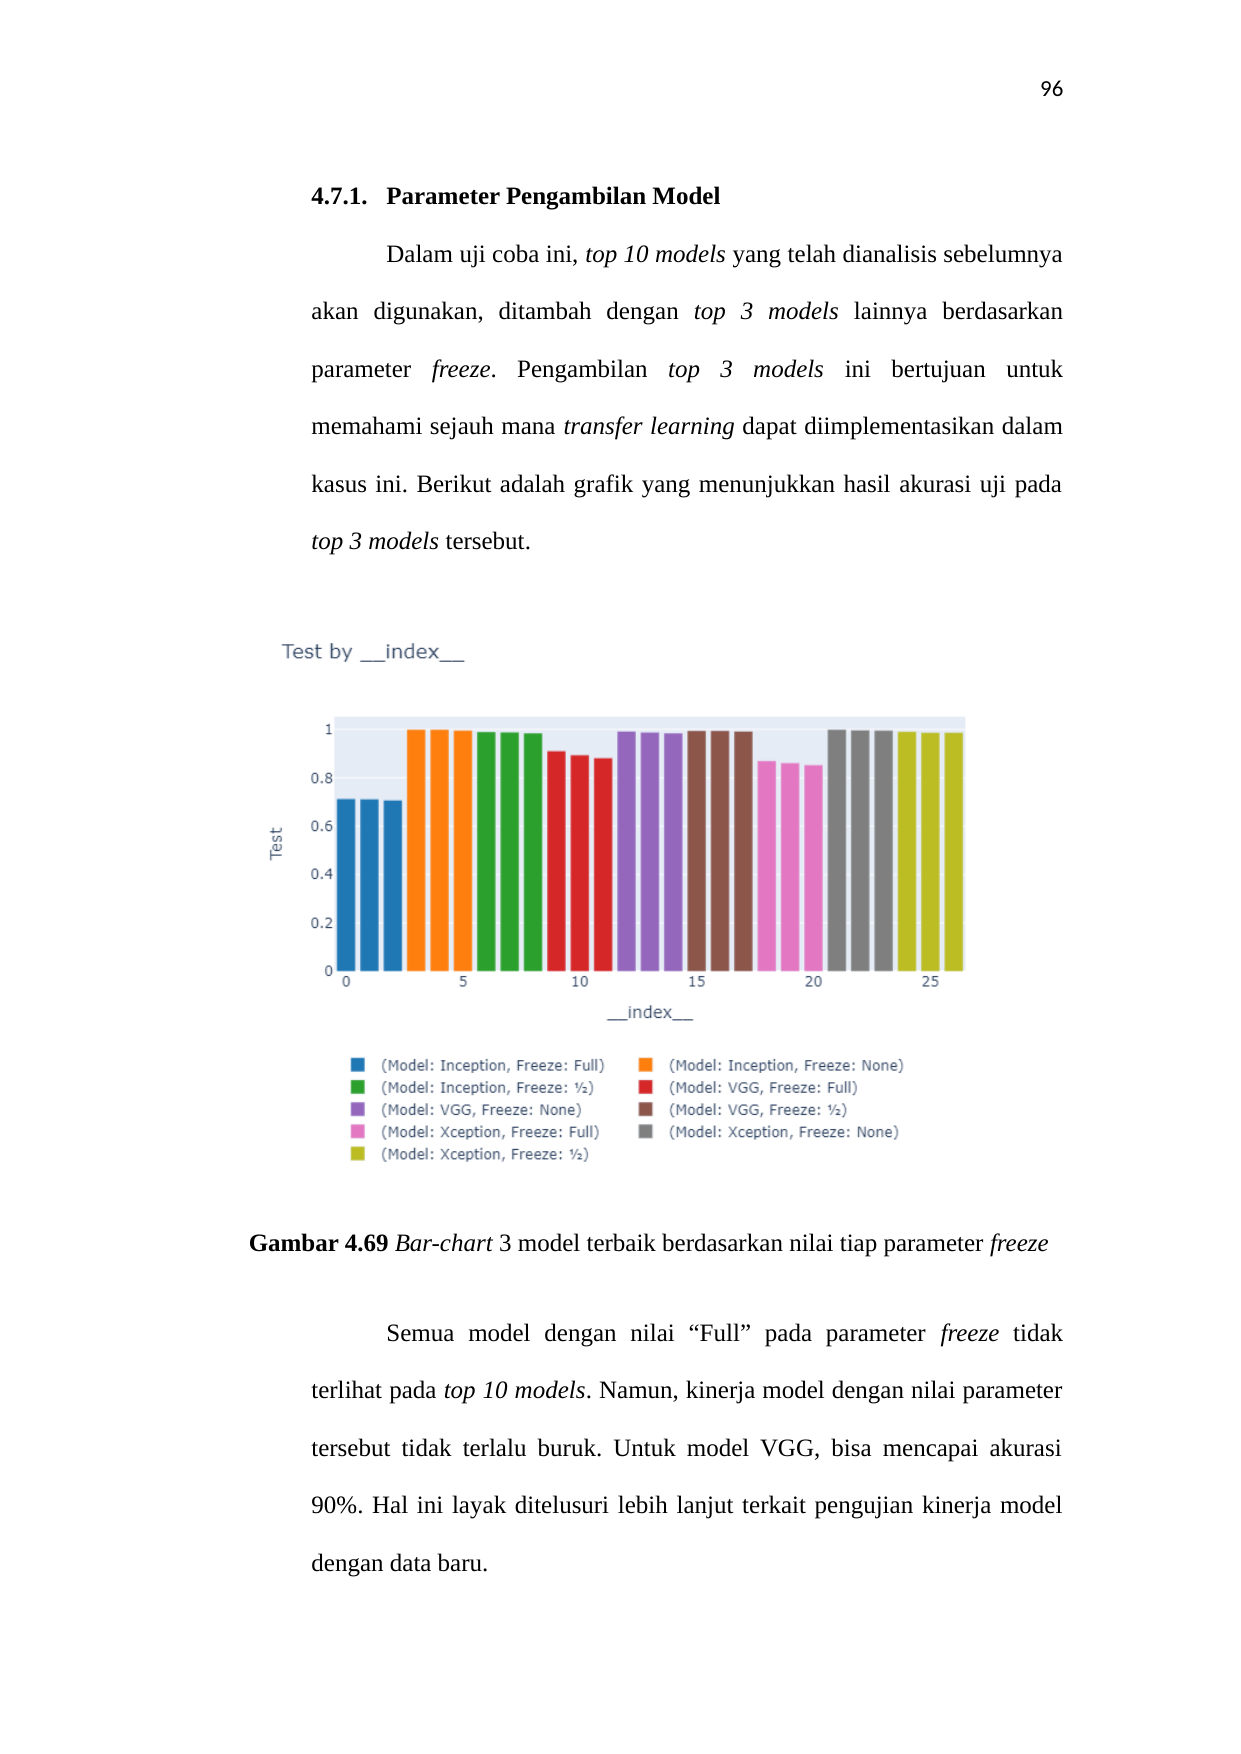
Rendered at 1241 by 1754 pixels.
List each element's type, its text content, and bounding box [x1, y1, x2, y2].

text Semua model dengan nilai “Full” pada parameter freeze tidak terlihat pada top 10 models. Namun, kinerja model dengan nilai parameter tersebut tidak terlalu buruk. Untuk model VGG, bisa mencapai akurasi 90%. Hal ini layak ditelusuri lebih lanjut terkait pengujian kinerja model dengan data baru. [311, 1318, 1063, 1577]
picture [241, 600, 1059, 1184]
subtitle Parameter Pengambilan Model [311, 181, 1063, 210]
text Dalam uji coba ini, top 10 models yang telah dianalisis sebelumnya akan digunakan, ditambah dengan top 3 models lainnya berdasarkan parameter freeze. Pengambilan top 3 models ini bertujuan untuk memahami sejauh mana transfer learning dapat diimplementasikan dalam kasus ini. Berikut adalah grafik yang menunjukkan hasil akurasi uji pada top 3 models tersebut. [311, 239, 1063, 555]
